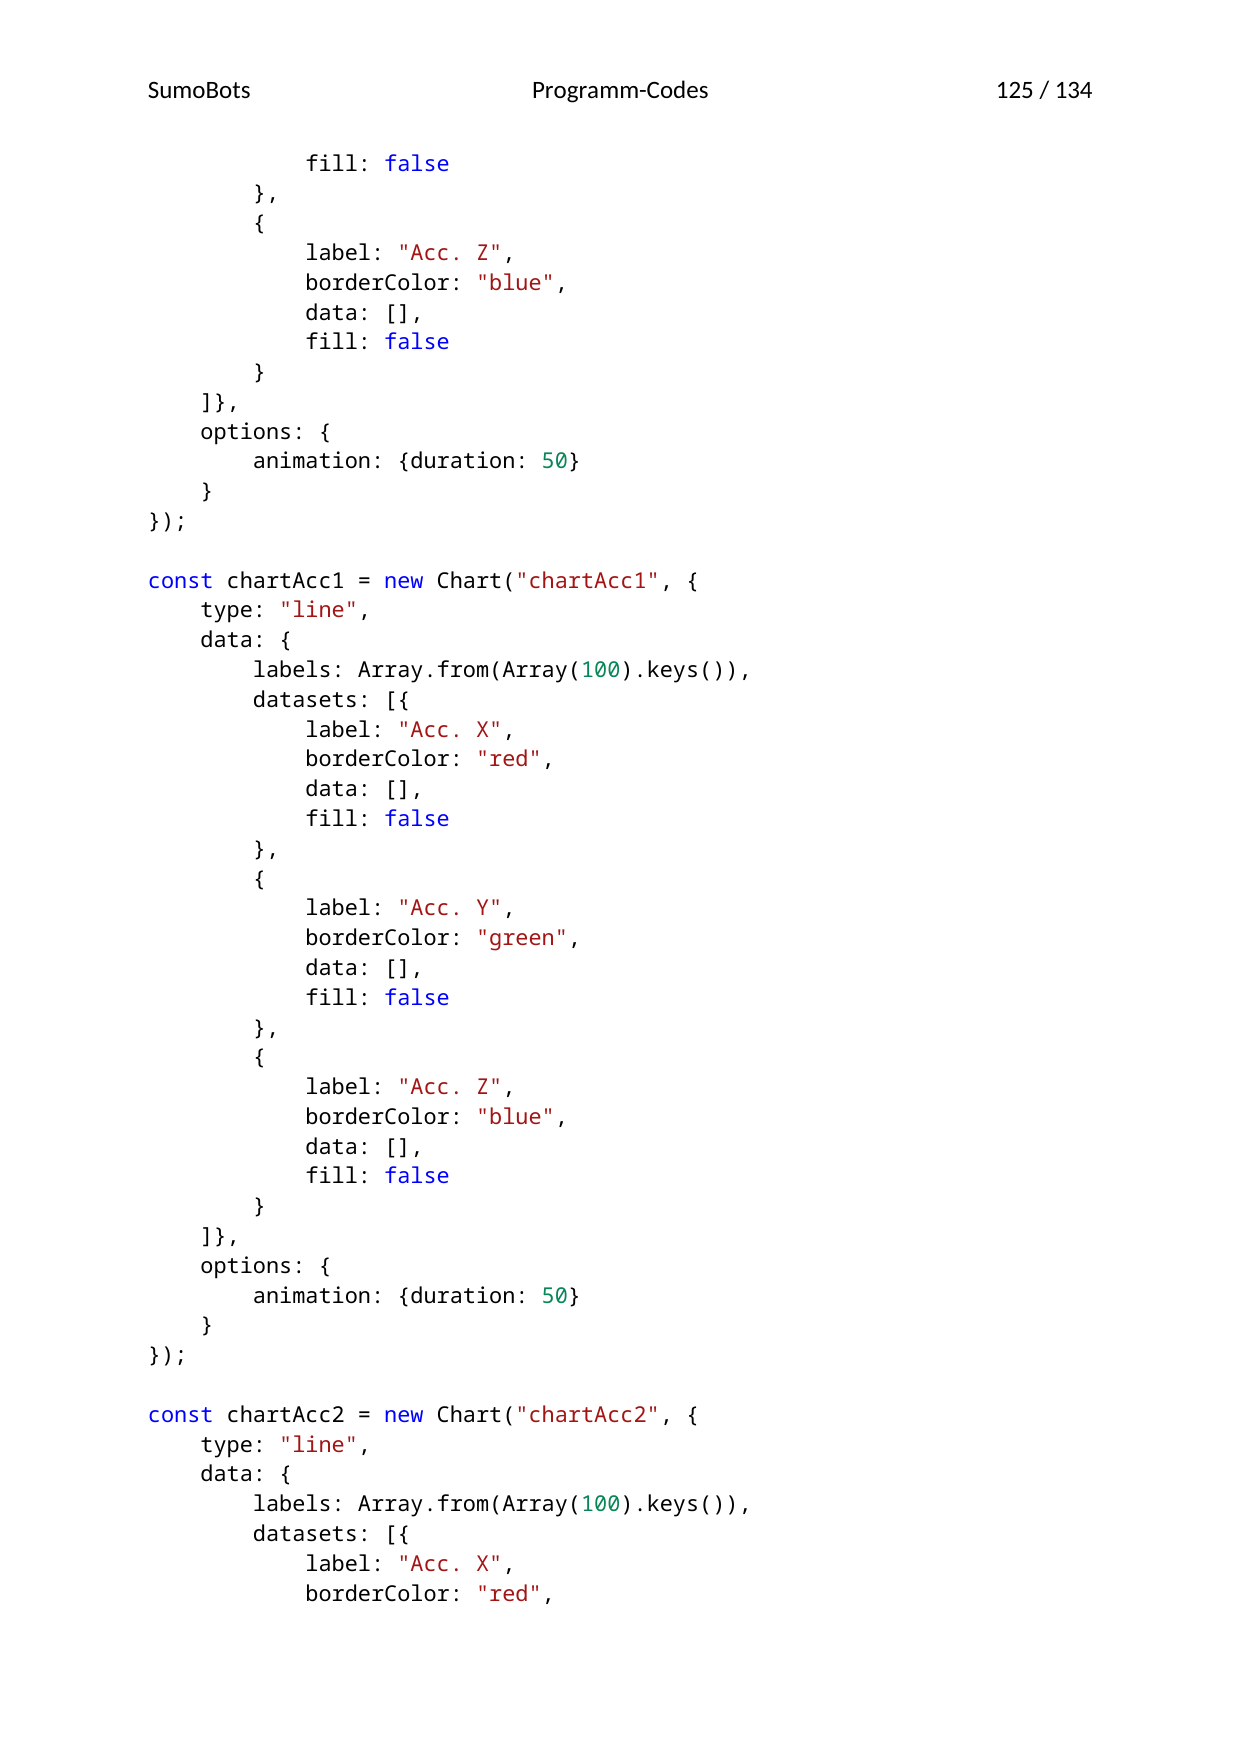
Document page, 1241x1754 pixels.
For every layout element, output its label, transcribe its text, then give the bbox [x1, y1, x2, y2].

text borderColor: "green", [148, 922, 1093, 952]
text } [148, 1190, 1093, 1220]
text ]}, [148, 1220, 1093, 1250]
text data: { [148, 624, 1093, 654]
text options: { [148, 416, 1093, 446]
text fill: false [148, 1161, 1093, 1190]
text data: [], [148, 297, 1093, 326]
text borderColor: "red", [148, 1578, 1093, 1607]
text animation: {duration: 50} [148, 1280, 1093, 1309]
text label: "Acc. X", [148, 714, 1093, 743]
text datasets: [{ [148, 1518, 1093, 1548]
text }, [148, 177, 1093, 207]
text borderColor: "red", [148, 743, 1093, 773]
text fill: false [148, 982, 1093, 1012]
text data: [], [148, 773, 1093, 803]
text label: "Acc. Z", [148, 237, 1093, 267]
text data: [], [148, 1131, 1093, 1161]
text const chartAcc2 = new Chart("chartAcc2", { [148, 1399, 1093, 1429]
text fill: false [148, 803, 1093, 833]
text { [148, 207, 1093, 237]
text data: [], [148, 952, 1093, 982]
text } [148, 356, 1093, 386]
text ]}, [148, 386, 1093, 416]
text data: { [148, 1458, 1093, 1488]
text labels: Array.from(Array(100).keys()), [148, 654, 1093, 684]
text animation: {duration: 50} [148, 446, 1093, 475]
text type: "line", [148, 594, 1093, 624]
text }, [148, 833, 1093, 863]
text }); [148, 505, 1093, 535]
text borderColor: "blue", [148, 1101, 1093, 1131]
text }, [148, 1012, 1093, 1041]
text } [148, 1309, 1093, 1339]
text const chartAcc1 = new Chart("chartAcc1", { [148, 565, 1093, 594]
text type: "line", [148, 1429, 1093, 1458]
text borderColor: "blue", [148, 267, 1093, 297]
text } [148, 475, 1093, 505]
text datasets: [{ [148, 684, 1093, 714]
text options: { [148, 1250, 1093, 1280]
text label: "Acc. Y", [148, 892, 1093, 922]
text fill: false [148, 326, 1093, 356]
text labels: Array.from(Array(100).keys()), [148, 1488, 1093, 1518]
text label: "Acc. X", [148, 1548, 1093, 1578]
text fill: false [148, 148, 1093, 177]
text { [148, 863, 1093, 892]
text }); [148, 1339, 1093, 1369]
text { [148, 1041, 1093, 1071]
text label: "Acc. Z", [148, 1071, 1093, 1101]
